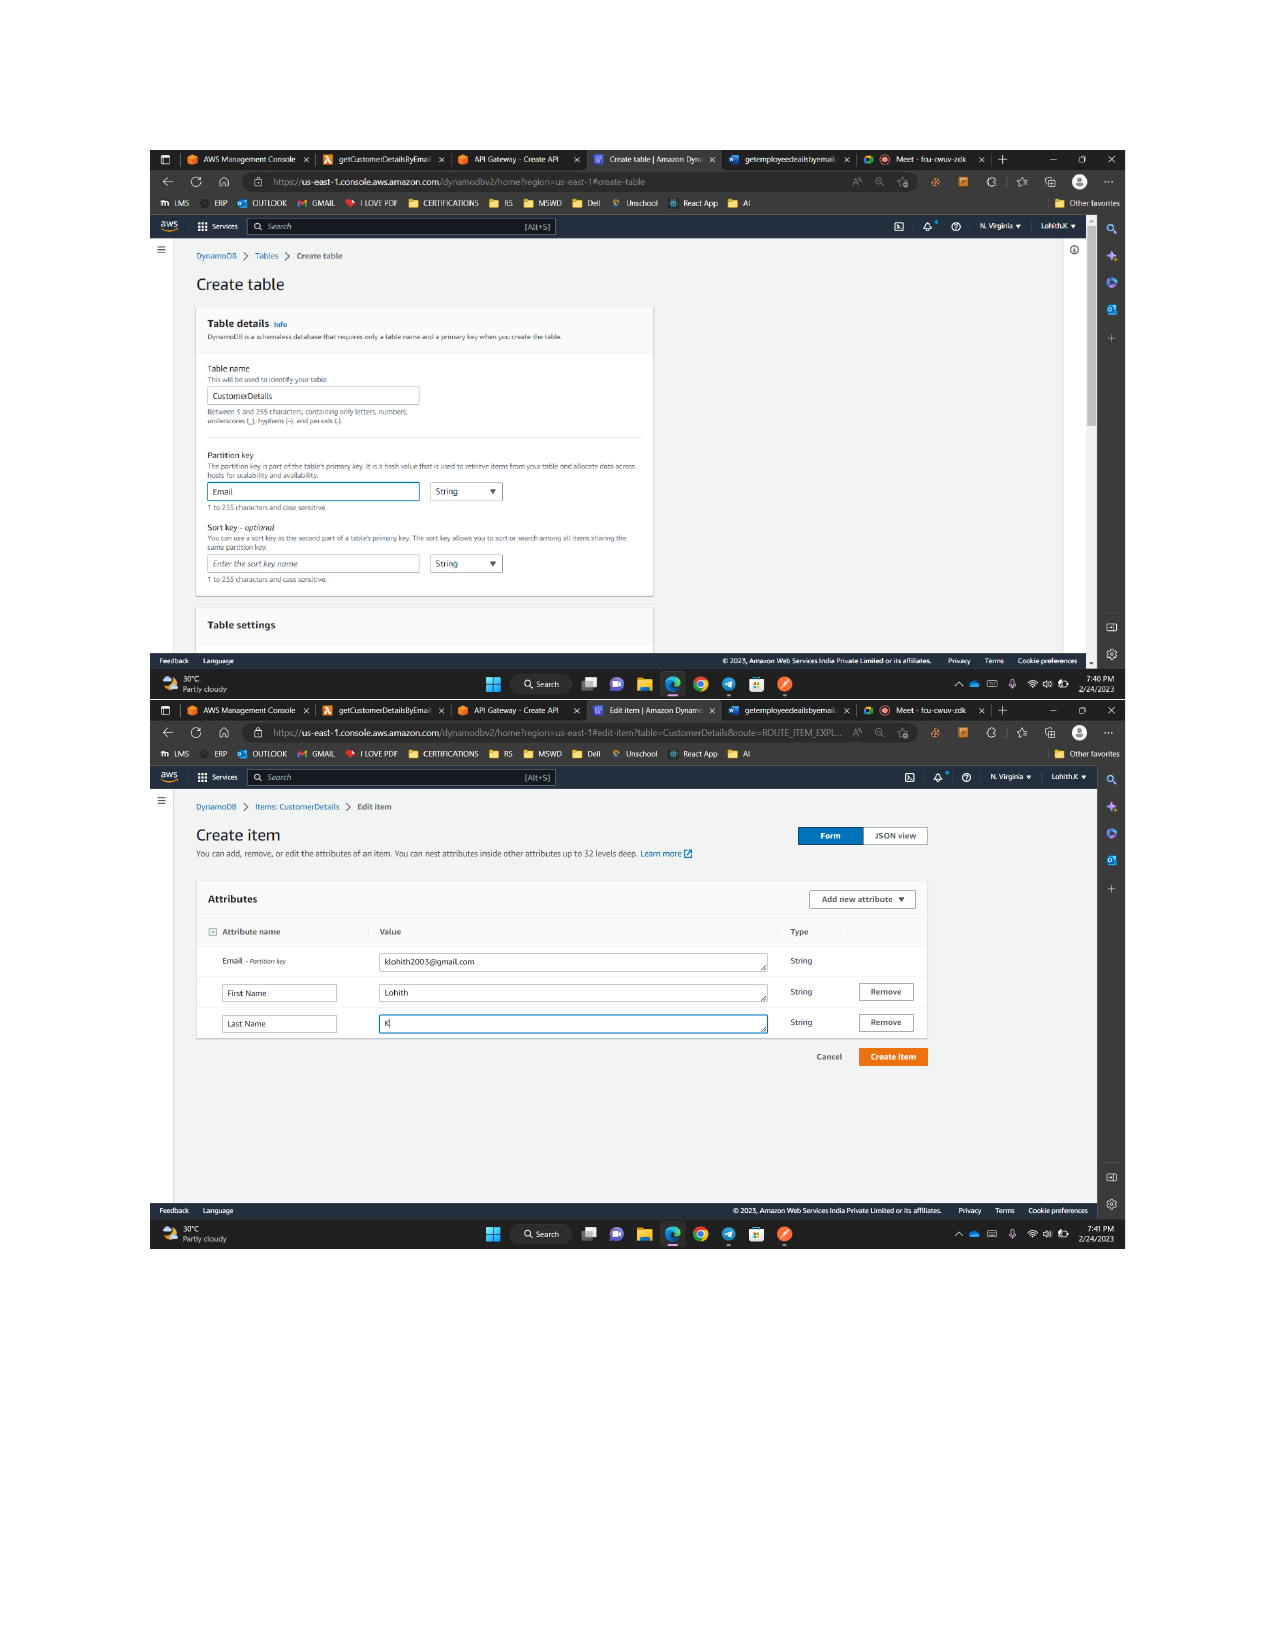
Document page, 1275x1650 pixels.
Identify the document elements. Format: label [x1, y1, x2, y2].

picture [150, 700, 1125, 1249]
picture [150, 150, 1125, 699]
